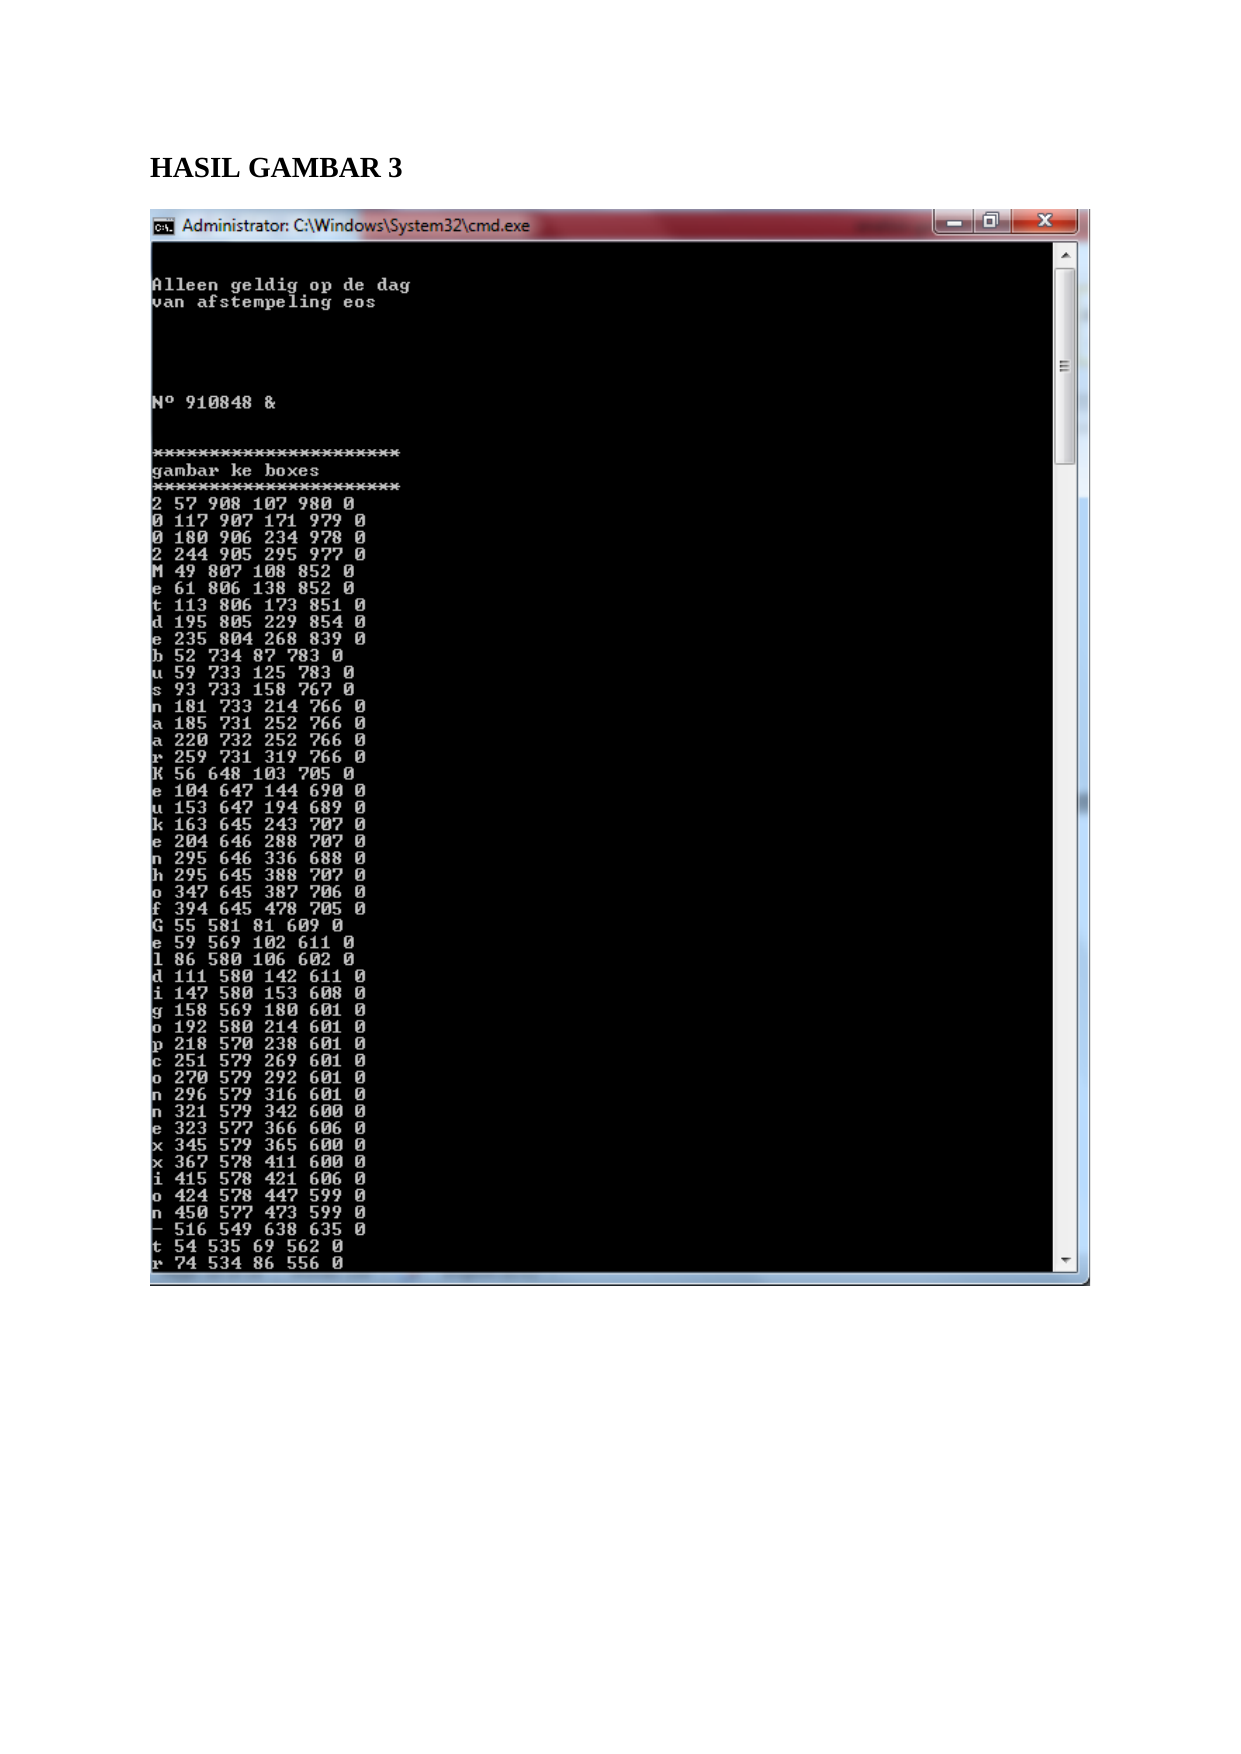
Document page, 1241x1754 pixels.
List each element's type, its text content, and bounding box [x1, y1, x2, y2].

text HASIL GAMBAR 3 [150, 150, 1090, 183]
picture [150, 209, 1091, 1286]
